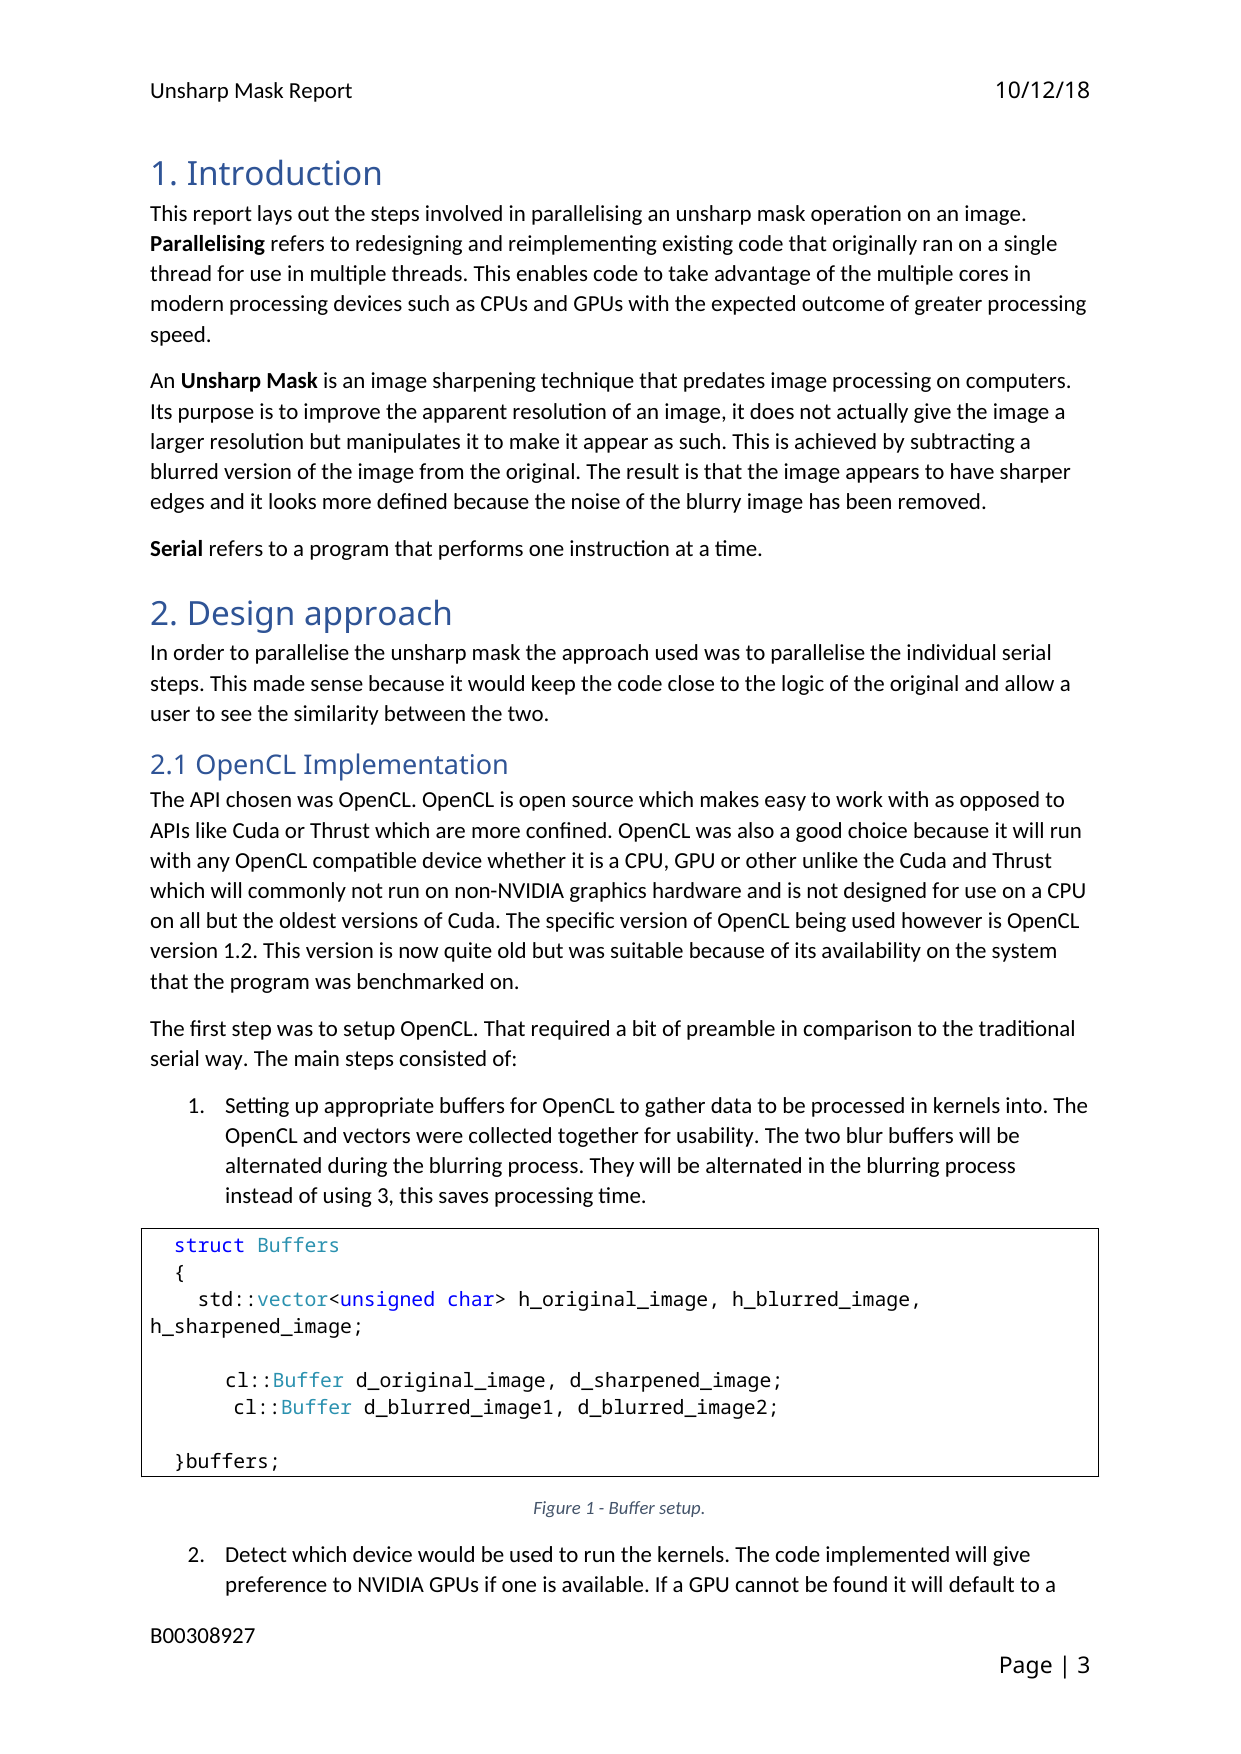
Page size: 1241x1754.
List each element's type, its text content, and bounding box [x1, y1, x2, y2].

text Figure 1 - Buffer setup. [150, 1496, 1090, 1519]
text The API chosen was OpenCL. OpenCL is open source which makes easy to work with as opposed to APIs like Cuda or Thrust which are more confined. OpenCL was also a good choice because it will run with any OpenCL compatible device whether it is a CPU, GPU or other unlike the Cuda and Thrust which will commonly not run on non-NVIDIA graphics hardware and is not designed for use on a CPU on all but the oldest versions of Cuda. The specific version of OpenCL being used however is OpenCL version 1.2. This version is now quite old but was suitable because of its availability on the system that the program was benchmarked on. [150, 786, 1090, 995]
text cl::Buffer d_original_image, d_sharpened_image; [150, 1366, 1090, 1393]
text In order to parallelise the unsharp mask the approach used was to parallelise the individual serial steps. This made sense because it would keep the code close to the logic of the original and allow a user to see the similarity between the two. [150, 638, 1090, 727]
text Serial refers to a program that performs one instruction at a time. [150, 534, 1090, 562]
text cl::Buffer d_blurred_image1, d_blurred_image2; [150, 1393, 1090, 1420]
list Setting up appropriate buffers for OpenCL to gather data to be processed in kernels into. The OpenCL and vectors were collected together for usability. The two blur buffers will be alternated during the blurring process. They will be alternated in the blurring process instead of using 3, this saves processing time. [187, 1091, 1090, 1209]
subtitle 2. Design approach [150, 589, 1090, 635]
text The first step was to setup OpenCL. That required a bit of preamble in comparison to the traditional serial way. The main steps consisted of: [150, 1014, 1090, 1072]
text }buffers; [142, 1444, 1098, 1476]
subtitle 1. Introduction [150, 150, 1090, 195]
subtitle 2.1 OpenCL Implementation [150, 746, 1090, 783]
text An Unsharp Mask is an image sharpening technique that predates image processing on computers. Its purpose is to improve the apparent resolution of an image, it does not actually give the image a larger resolution but manipulates it to make it appear as such. This is achieved by subtracting a blurred version of the image from the original. The result is that the image appears to have sharper edges and it looks more defined because the noise of the blurry image has been removed. [150, 367, 1090, 516]
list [187, 1540, 1090, 1598]
text struct Buffers [142, 1229, 1098, 1258]
text std::vector<unsigned char> h_original_image, h_blurred_image, h_sharpened_image; [150, 1285, 1090, 1339]
text This report lays out the steps involved in parallelising an unsharp mask operation on an image. Parallelising refers to redesigning and reimplementing existing code that originally ran on a single thread for use in multiple threads. This enables code to take advantage of the multiple cores in modern processing devices such as CPUs and GPUs with the expected outcome of greater processing speed. [150, 199, 1090, 348]
text { [150, 1258, 1090, 1285]
